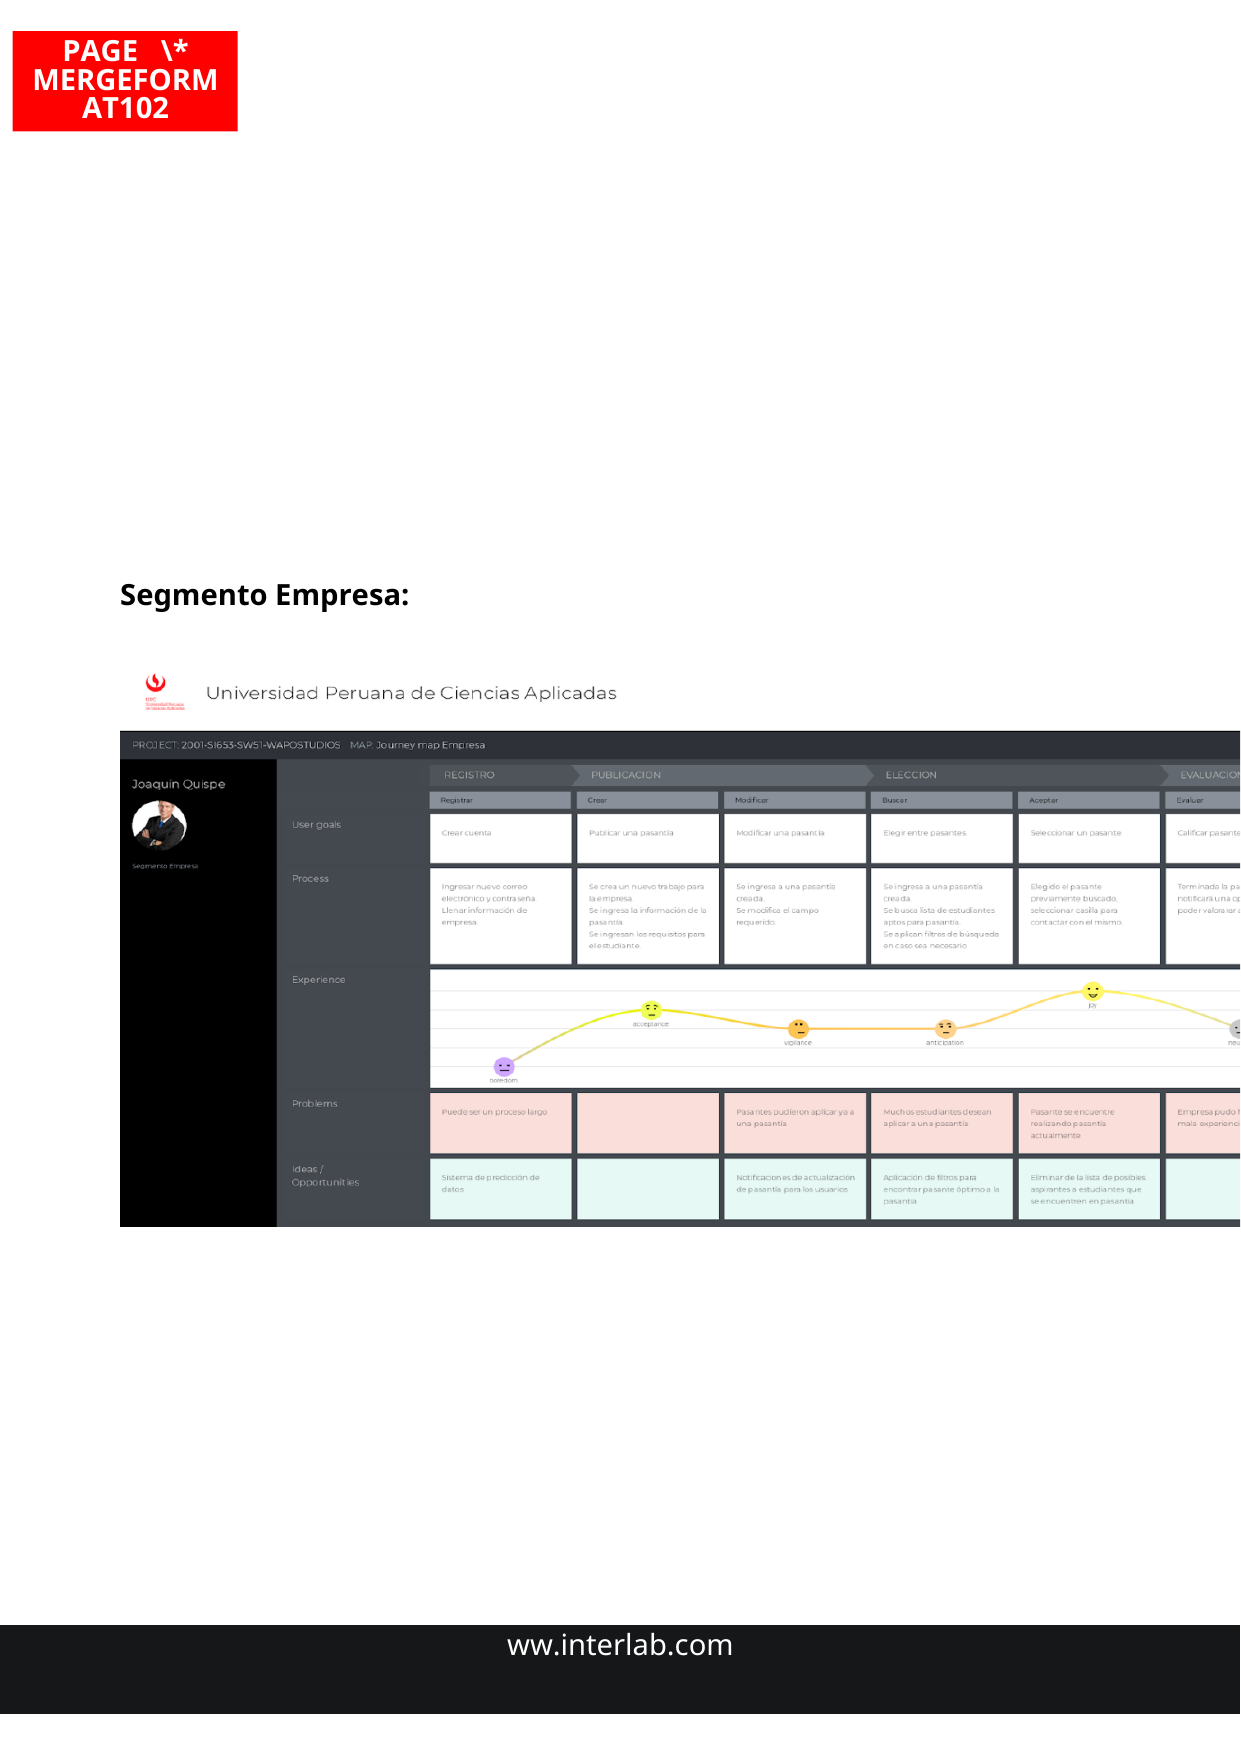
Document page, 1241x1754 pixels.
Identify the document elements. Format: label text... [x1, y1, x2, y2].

picture [120, 655, 1241, 1227]
text Segmento Empresa: [120, 574, 1120, 614]
